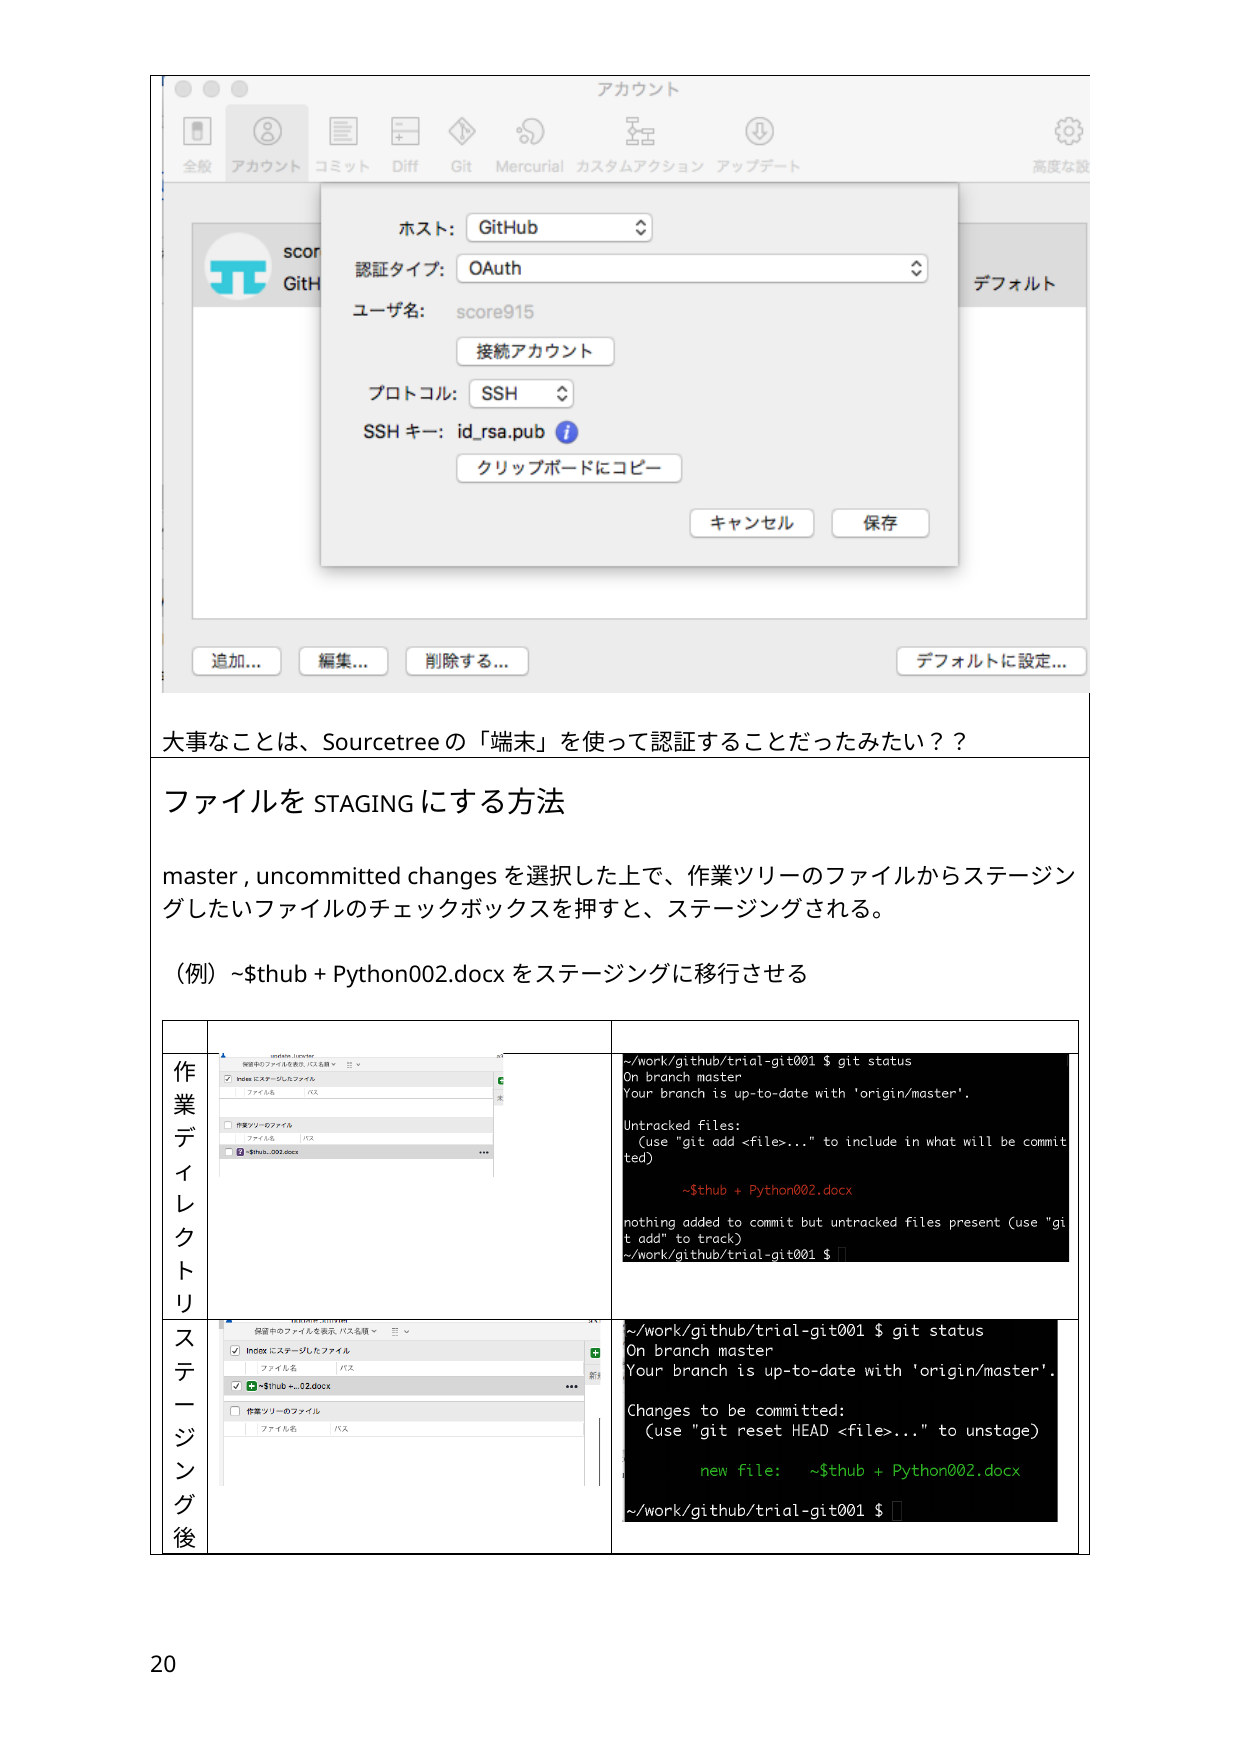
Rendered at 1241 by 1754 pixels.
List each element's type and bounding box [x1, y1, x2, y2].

picture [218, 1320, 601, 1486]
table_cell [151, 758, 1089, 1554]
picture [622, 1320, 1058, 1522]
picture [622, 1053, 1070, 1262]
picture [161, 76, 1090, 693]
picture [218, 1053, 504, 1177]
table_cell [151, 76, 1089, 757]
